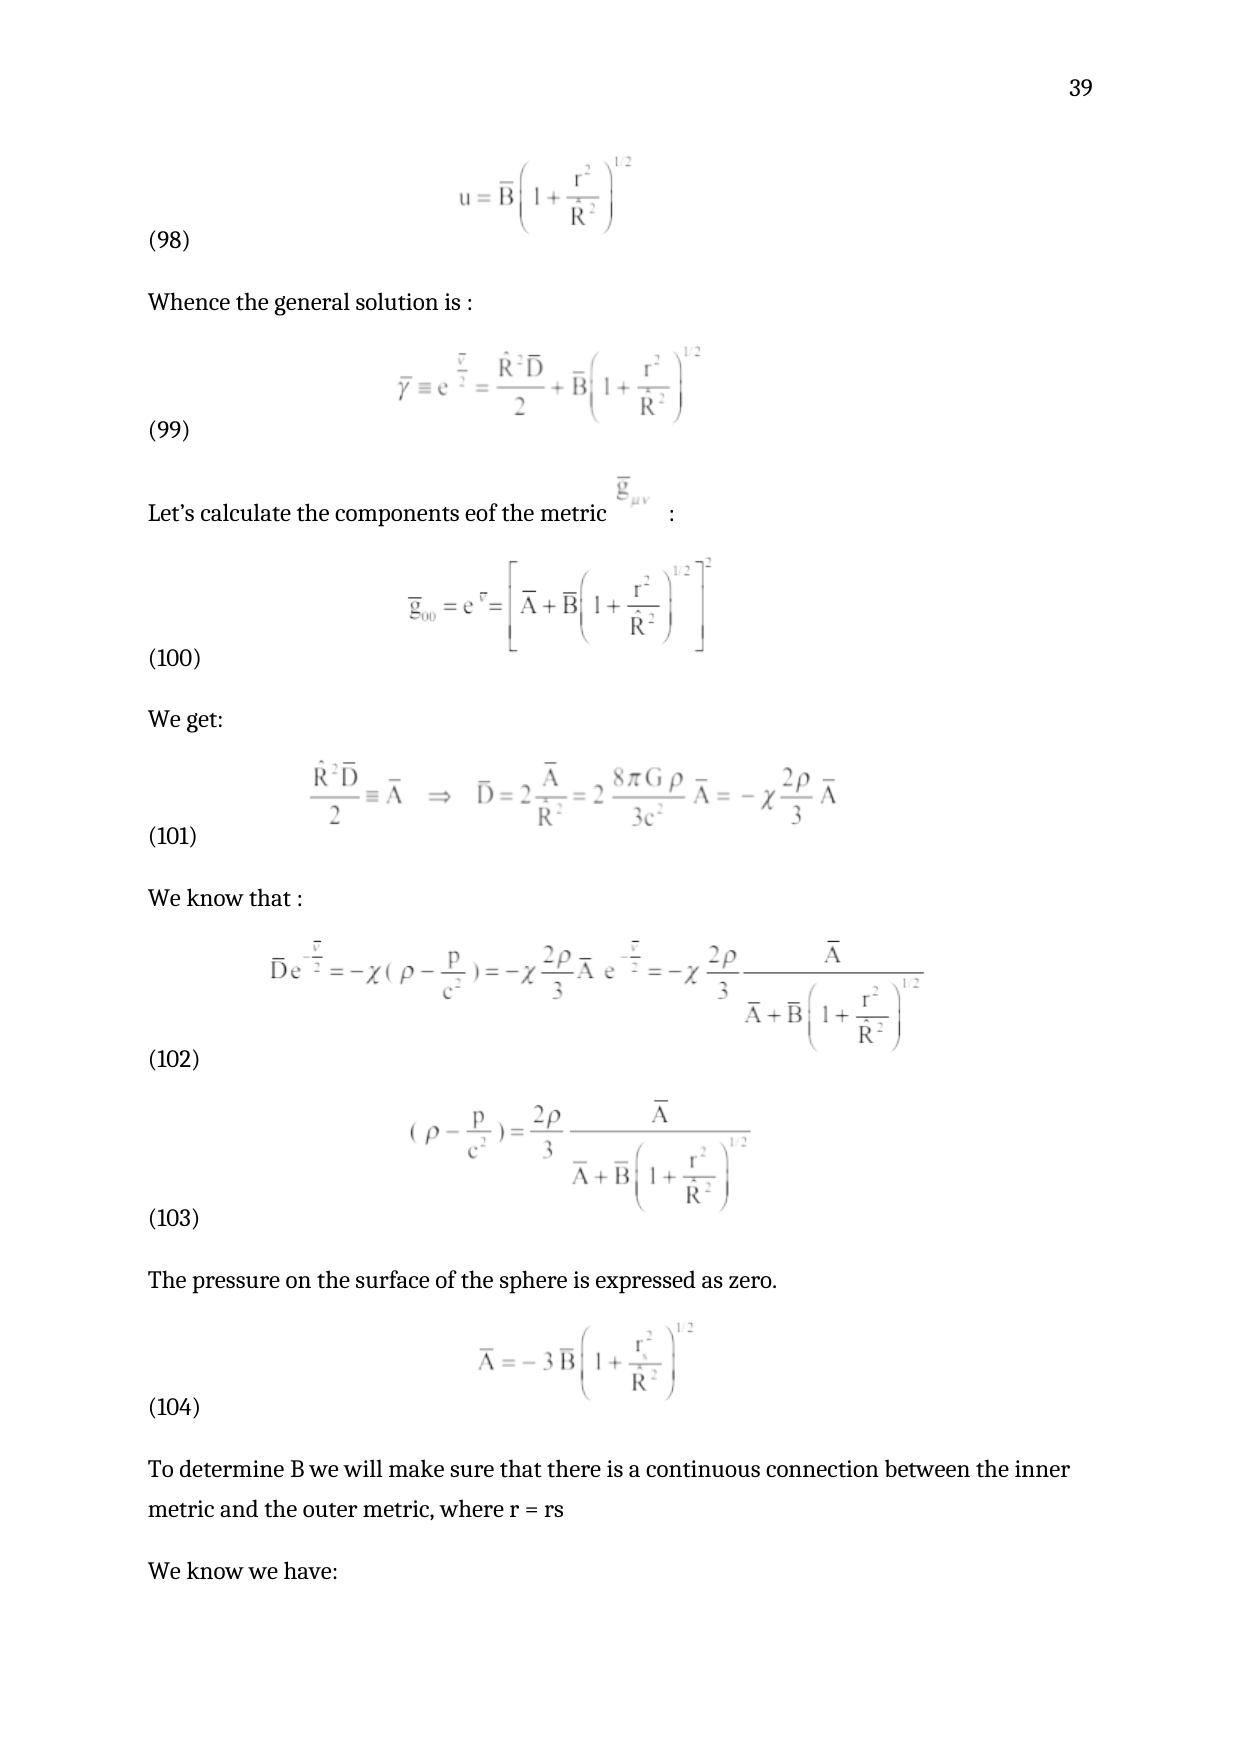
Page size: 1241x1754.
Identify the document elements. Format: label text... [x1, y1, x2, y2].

text We get: [148, 693, 1093, 734]
text (103) [148, 1094, 1093, 1233]
text We know we have: [148, 1545, 1093, 1586]
text Let’s calculate the components eof the metric : [148, 466, 1093, 528]
text (99) [148, 338, 1093, 445]
text Whence the general solution is : [148, 276, 1093, 317]
text (98) [148, 148, 1093, 255]
text (104) [148, 1315, 1093, 1422]
text We know that : [148, 871, 1093, 912]
text The pressure on the surface of the sphere is expressed as zero. [148, 1254, 1093, 1294]
text (102) [148, 933, 1093, 1073]
text (100) [148, 549, 1093, 672]
text (101) [148, 755, 1093, 851]
text To determine B we will make sure that there is a continuous connection between the inner metric and the outer metric, where r = rs [148, 1443, 1093, 1524]
